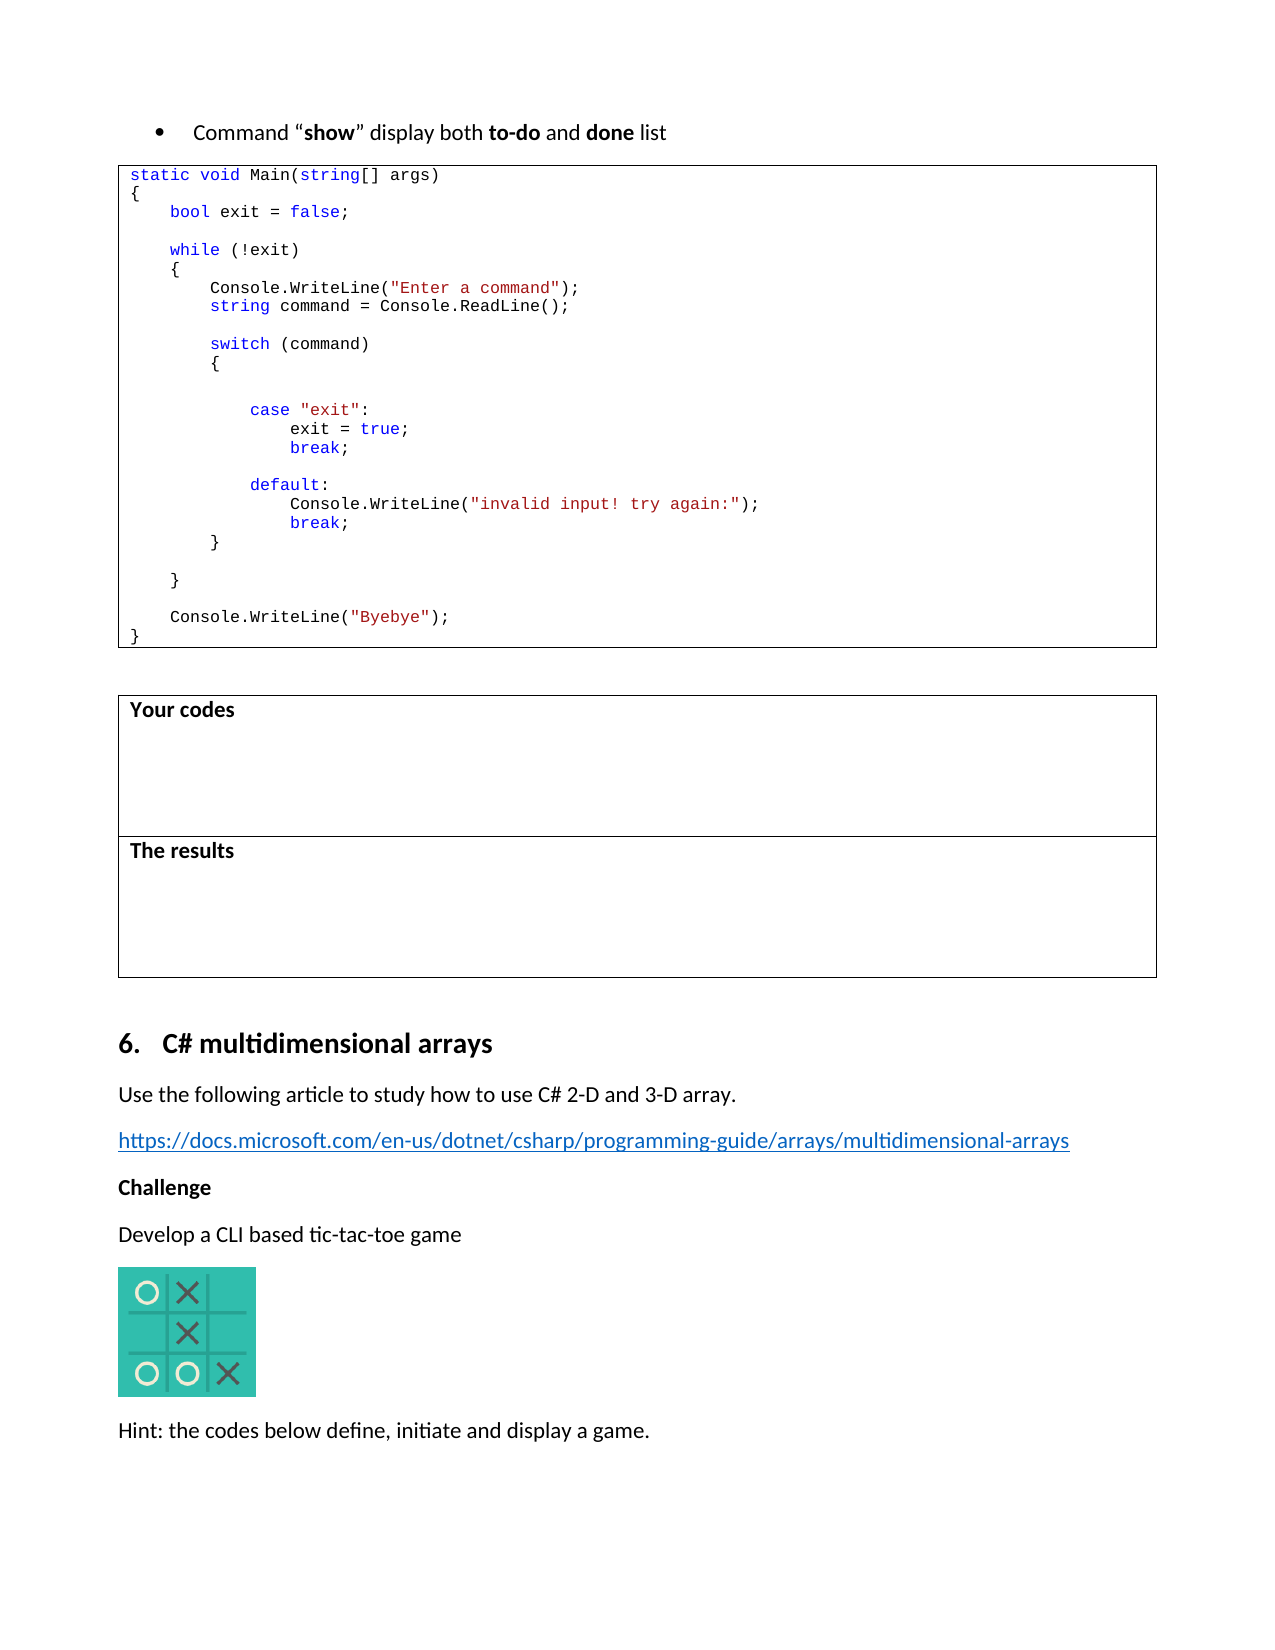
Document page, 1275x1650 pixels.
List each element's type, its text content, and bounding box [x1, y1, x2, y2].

text Hint: the codes below define, initiate and display a game. [118, 1416, 1157, 1444]
table_cell The results [119, 837, 1156, 977]
picture [118, 1267, 256, 1397]
list Command “show” display both to-do and done list [156, 118, 1157, 146]
text https://docs.microsoft.com/en-us/dotnet/csharp/programming-guide/arrays/multidimensional-arrays [118, 1127, 1157, 1155]
text Use the following article to study how to use C# 2-D and 3-D array. [118, 1080, 1157, 1108]
table_header Your codes [119, 696, 1156, 836]
text Challenge [118, 1173, 1157, 1202]
table_header static void Main(string[] args) { bool exit = false; while (!exit) { Console.WriteLine("Enter a command"); string command = Console.ReadLine(); switch (command) { case "exit": exit = true; break; default: Console.WriteLine("invalid input! try again:"); break; } } Console.WriteLine("Byebye"); } [119, 166, 1156, 647]
list C# multidimensional arrays [118, 1025, 1157, 1060]
text Develop a CLI based tic-tac-toe game [118, 1220, 1157, 1248]
